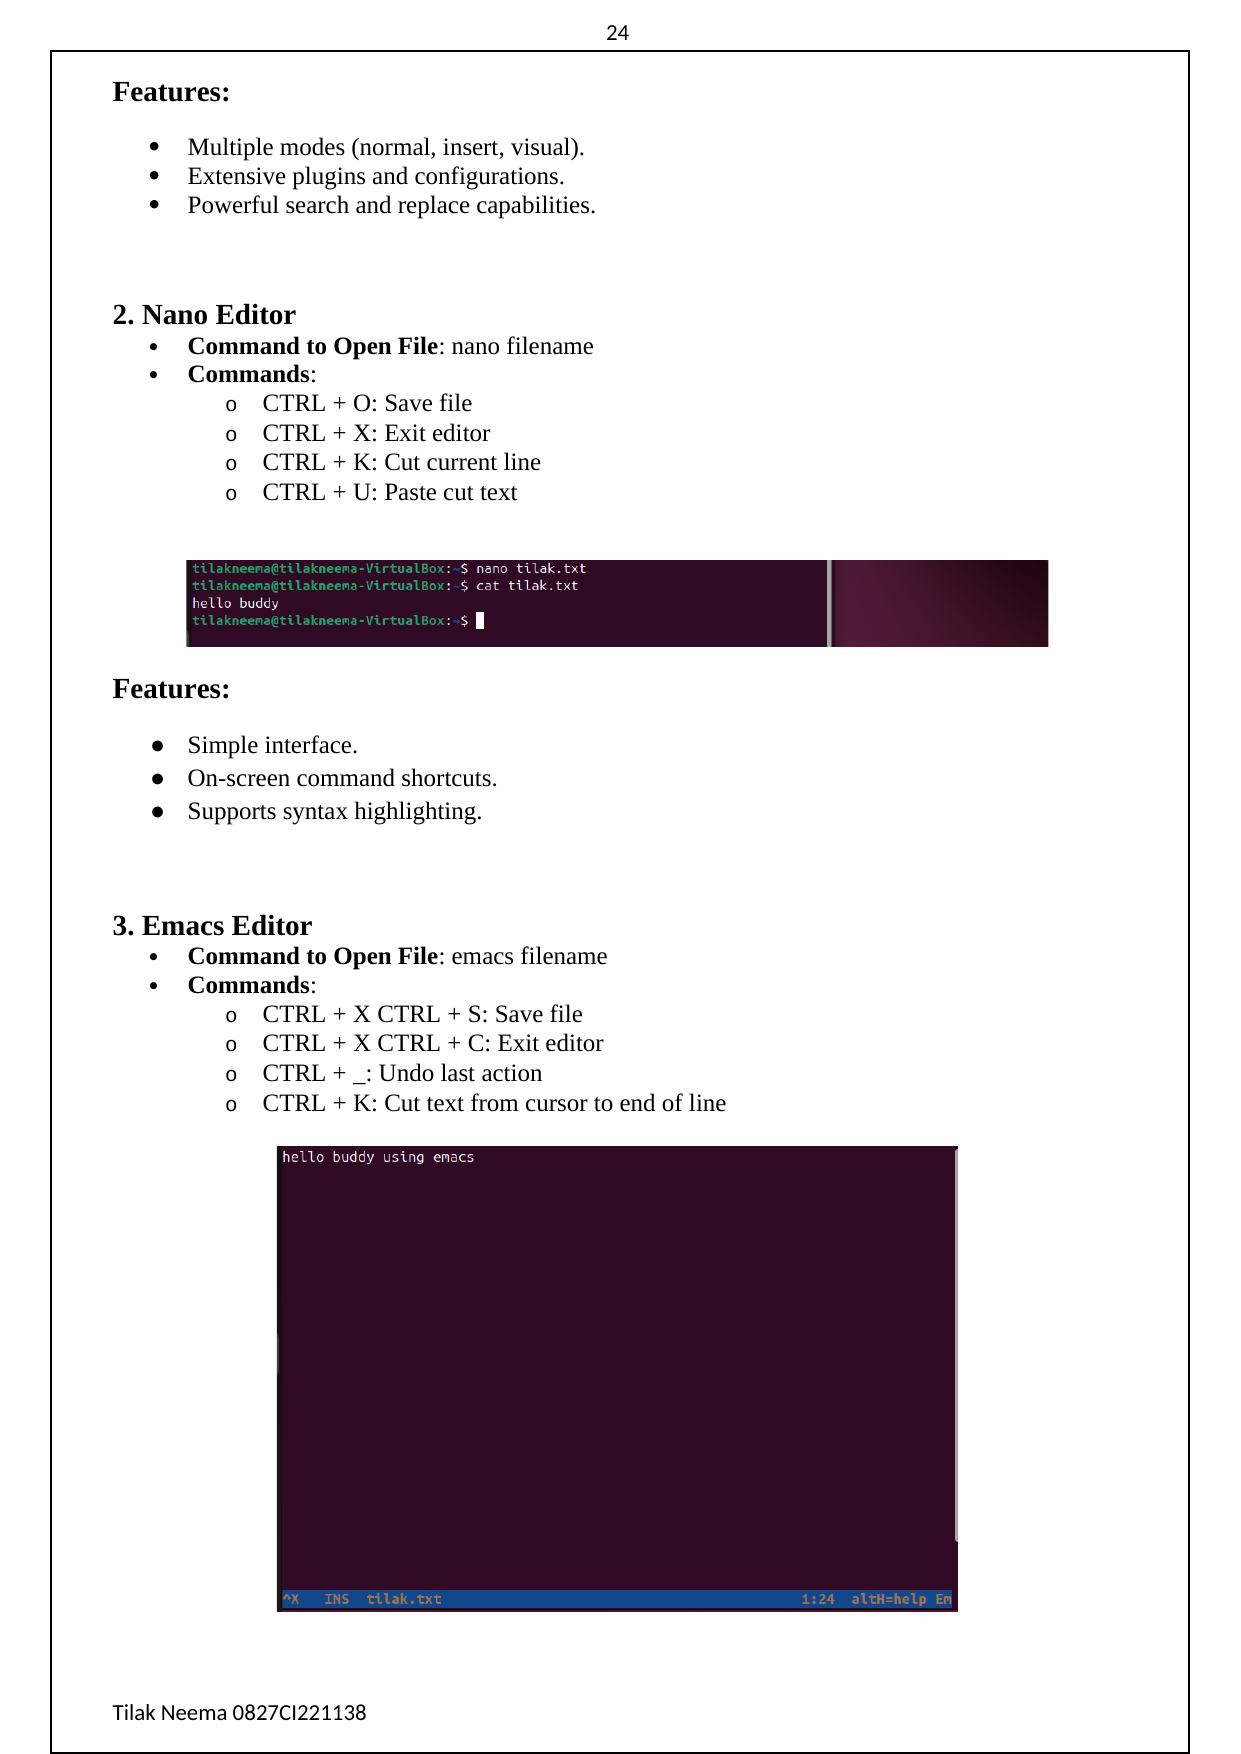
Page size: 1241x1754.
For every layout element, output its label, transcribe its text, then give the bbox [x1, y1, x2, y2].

list Commands: [150, 970, 1122, 999]
list CTRL + O: Save file [225, 388, 1122, 418]
list CTRL + X CTRL + S: Save file [225, 999, 1122, 1028]
text 2. Nano Editor [112, 297, 1122, 331]
list On-screen command shortcuts. [150, 763, 1122, 792]
list CTRL + K: Cut text from cursor to end of line [225, 1088, 1122, 1117]
list Supports syntax highlighting. [150, 796, 1122, 825]
list Powerful search and replace capabilities. [150, 190, 1122, 218]
list CTRL + X CTRL + C: Exit editor [225, 1028, 1122, 1058]
picture [186, 560, 1049, 647]
text Features: [112, 671, 1122, 705]
list CTRL + U: Paste cut text [225, 477, 1122, 507]
list CTRL + K: Cut current line [225, 447, 1122, 477]
text Features: [112, 74, 1122, 107]
list Extensive plugins and configurations. [150, 161, 1122, 190]
list Simple interface. [150, 730, 1122, 759]
list Multiple modes (normal, insert, visual). [150, 132, 1122, 161]
list CTRL + _: Undo last action [225, 1058, 1122, 1088]
picture [276, 1146, 958, 1612]
list Command to Open File: emacs filename [150, 941, 1122, 970]
text 3. Emacs Editor [112, 908, 1122, 941]
list Command to Open File: nano filename [150, 331, 1122, 359]
list CTRL + X: Exit editor [225, 418, 1122, 447]
list Commands: [150, 359, 1122, 388]
